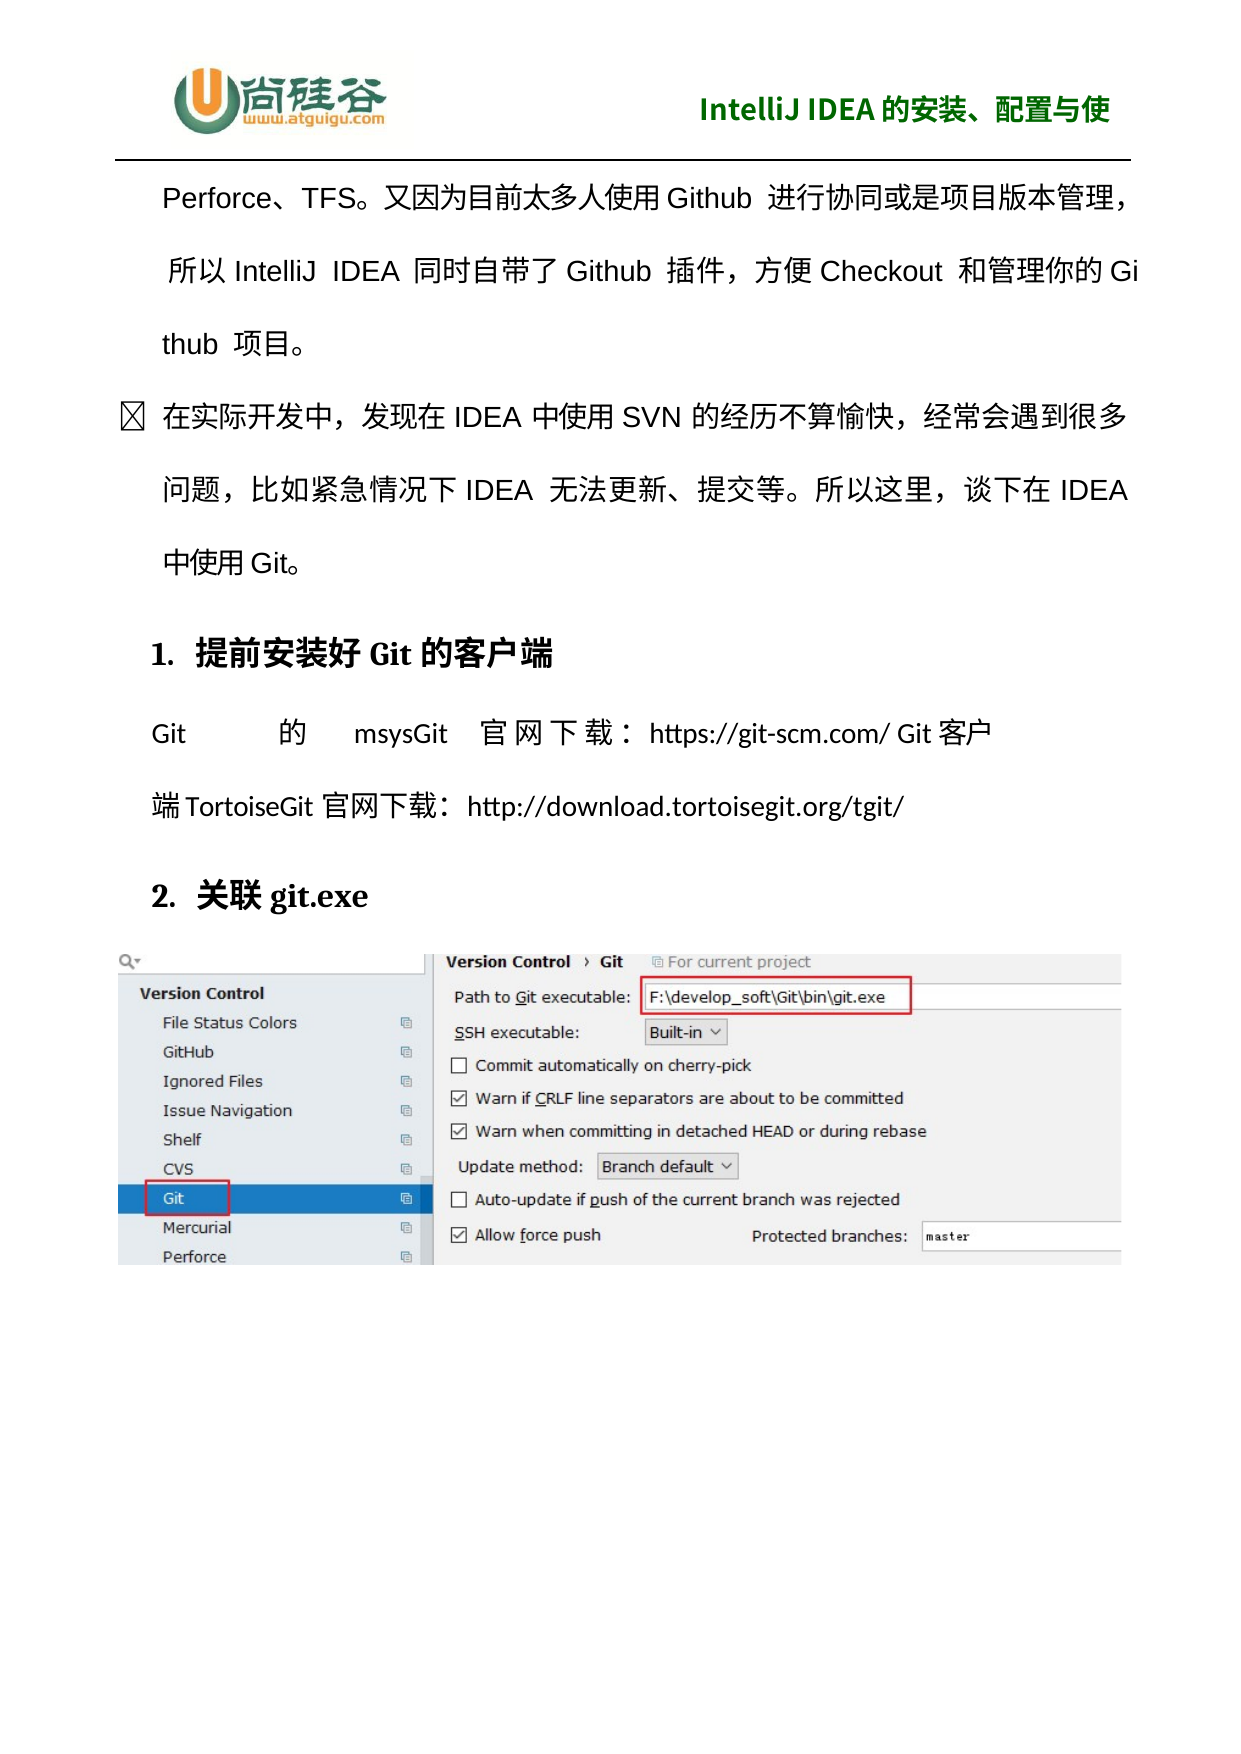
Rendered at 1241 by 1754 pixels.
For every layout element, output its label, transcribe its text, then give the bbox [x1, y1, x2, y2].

text Git 的 msysGit 官 网 下 载 ：https://git-scm.com/ Git 客户端 TortoiseGit 官网下载：http://download.tortoisegit.org/tgit/ [151, 710, 1014, 825]
subtitle 关联 git.exe [151, 869, 1213, 917]
text Perforce、TFS。又因为目前太多人使用 Github 进行协同或是项目版本管理， 所以 IntelliJ IDEA 同时自带了 Github 插件，方便 Checkout 和管理你的Github 项目。 [162, 174, 1142, 363]
subtitle 提前安装好 Git 的客户端 [151, 627, 1213, 675]
picture [118, 954, 1122, 1265]
picture [170, 50, 414, 149]
list 在实际开发中，发现在 IDEA 中使用 SVN 的经历不算愉快，经常会遇到很多问题，比如紧急情况下 IDEA 无法更新、提交等。所以这里，谈下在 IDEA 中使用 Git。 [118, 394, 1128, 582]
